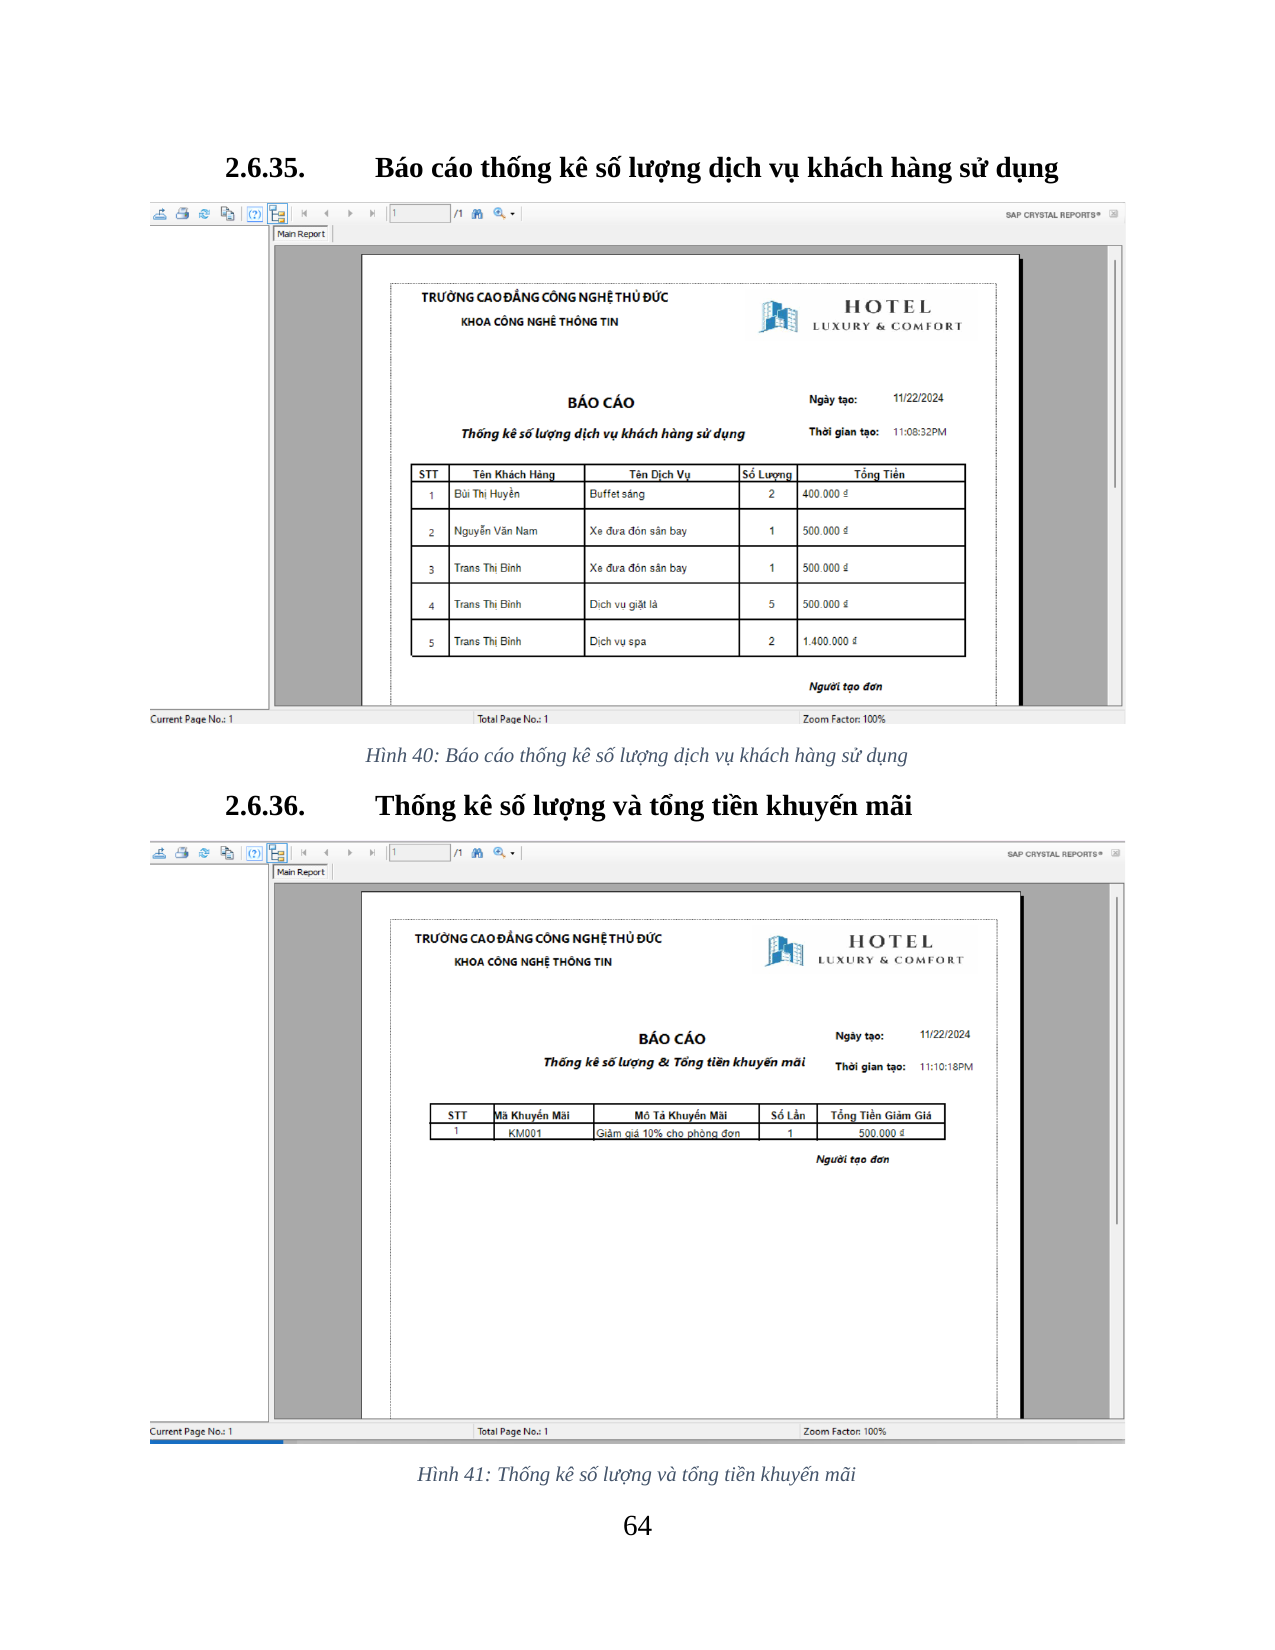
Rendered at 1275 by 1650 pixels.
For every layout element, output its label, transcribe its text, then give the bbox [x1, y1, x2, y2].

picture [150, 840, 1125, 1444]
text Thống kê số lượng và tổng tiền khuyến mãi [225, 788, 1125, 821]
text Hình 41: Thống kê số lượng và tổng tiền khuyến mãi [150, 1462, 1125, 1486]
text Hình 40: Báo cáo thống kê số lượng dịch vụ khách hàng sử dụng [150, 743, 1125, 767]
picture [150, 202, 1125, 724]
text Báo cáo thống kê số lượng dịch vụ khách hàng sử dụng [225, 150, 1125, 183]
